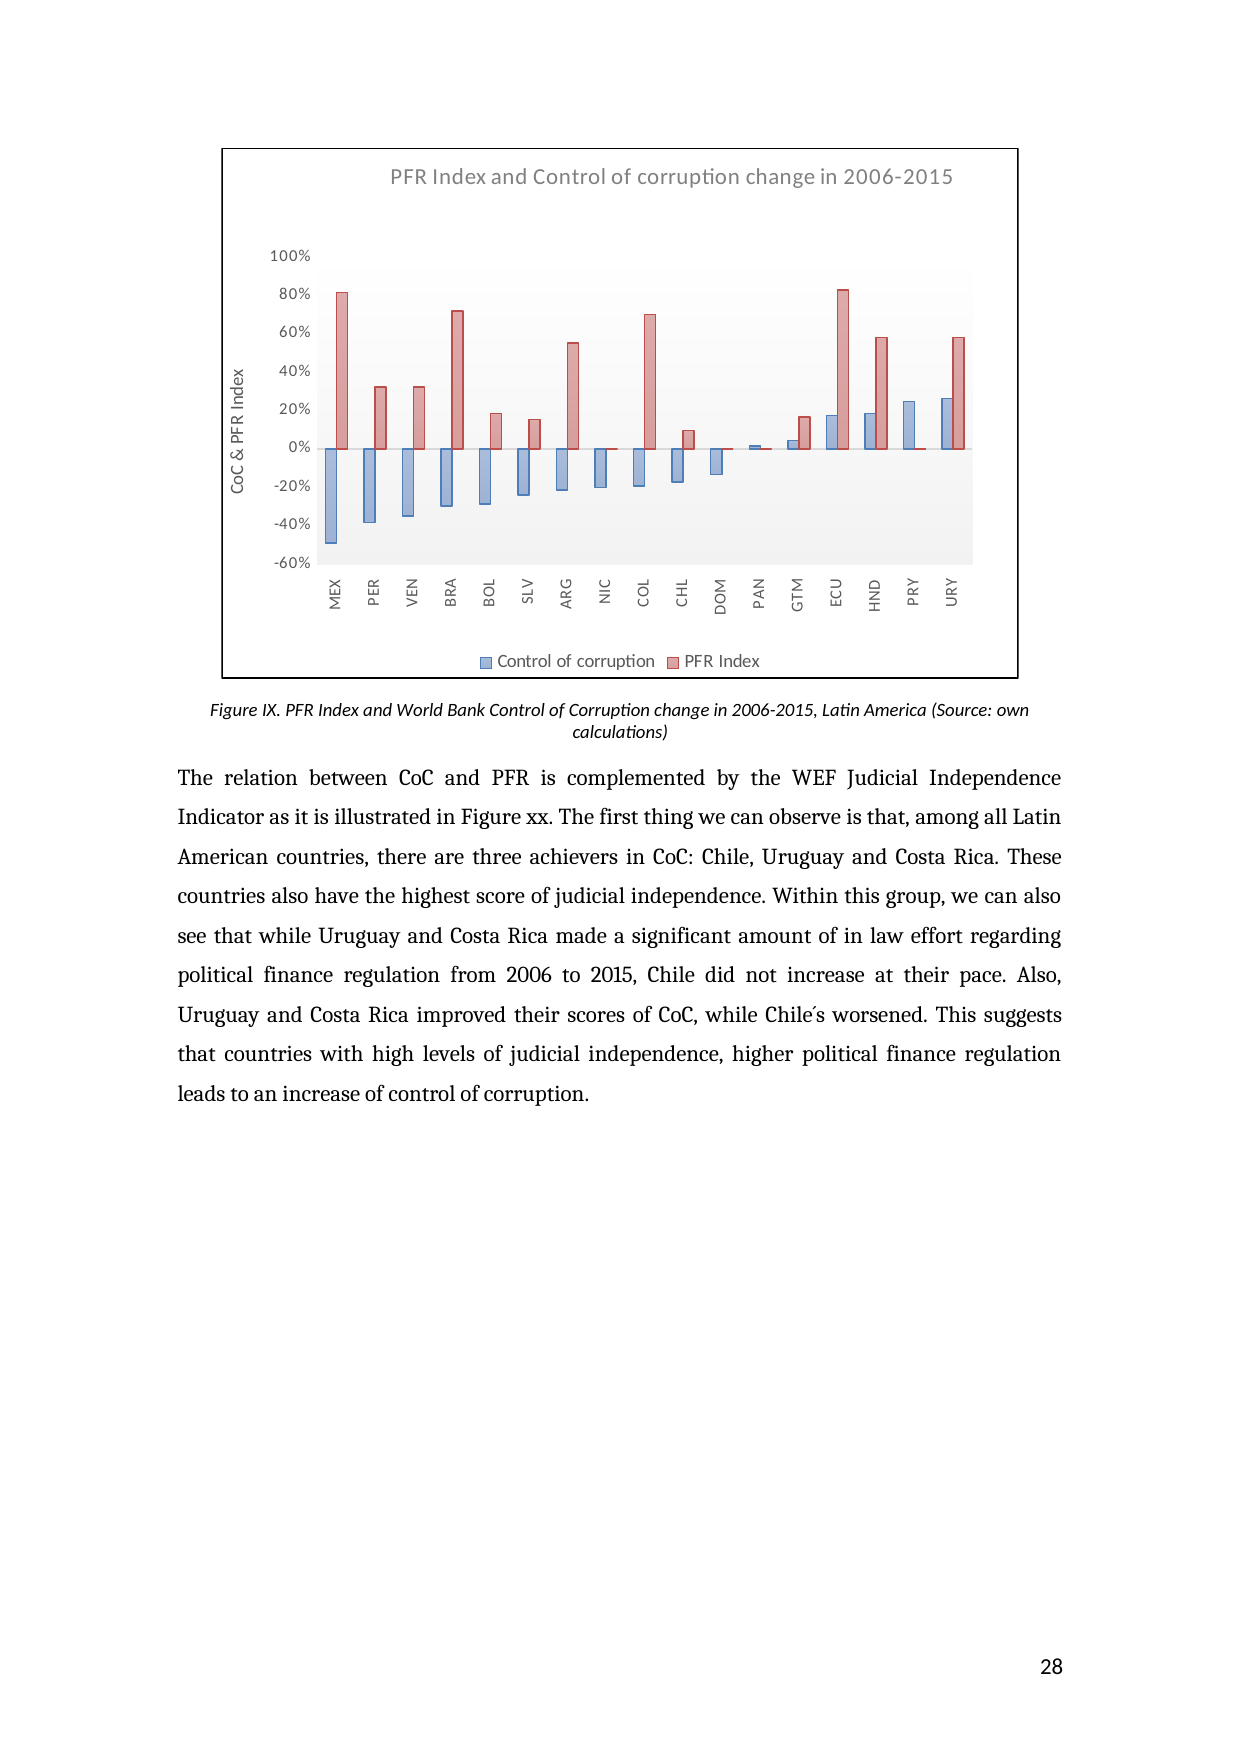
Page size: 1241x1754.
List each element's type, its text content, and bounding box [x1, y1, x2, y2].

text Figure IX. PFR Index and World Bank Control of Corruption change in 2006-2015, Latin America (Source: own calculations) [177, 698, 1063, 744]
text The relation between CoC and PFR is complemented by the WEF Judicial Independence Indicator as it is illustrated in Figure xx. The first thing we can observe is that, among all Latin American countries, there are three achievers in CoC: Chile, Uruguay and Costa Rica. These countries also have the highest score of judicial independence. Within this group, we can also see that while Uruguay and Costa Rica made a significant amount of in law effort regarding political finance regulation from 2006 to 2015, Chile did not increase at their pace. Also, Uruguay and Costa Rica improved their scores of CoC, while Chile´s worsened. This suggests that countries with high levels of judicial independence, higher political finance regulation leads to an increase of control of corruption. [177, 764, 1063, 1107]
